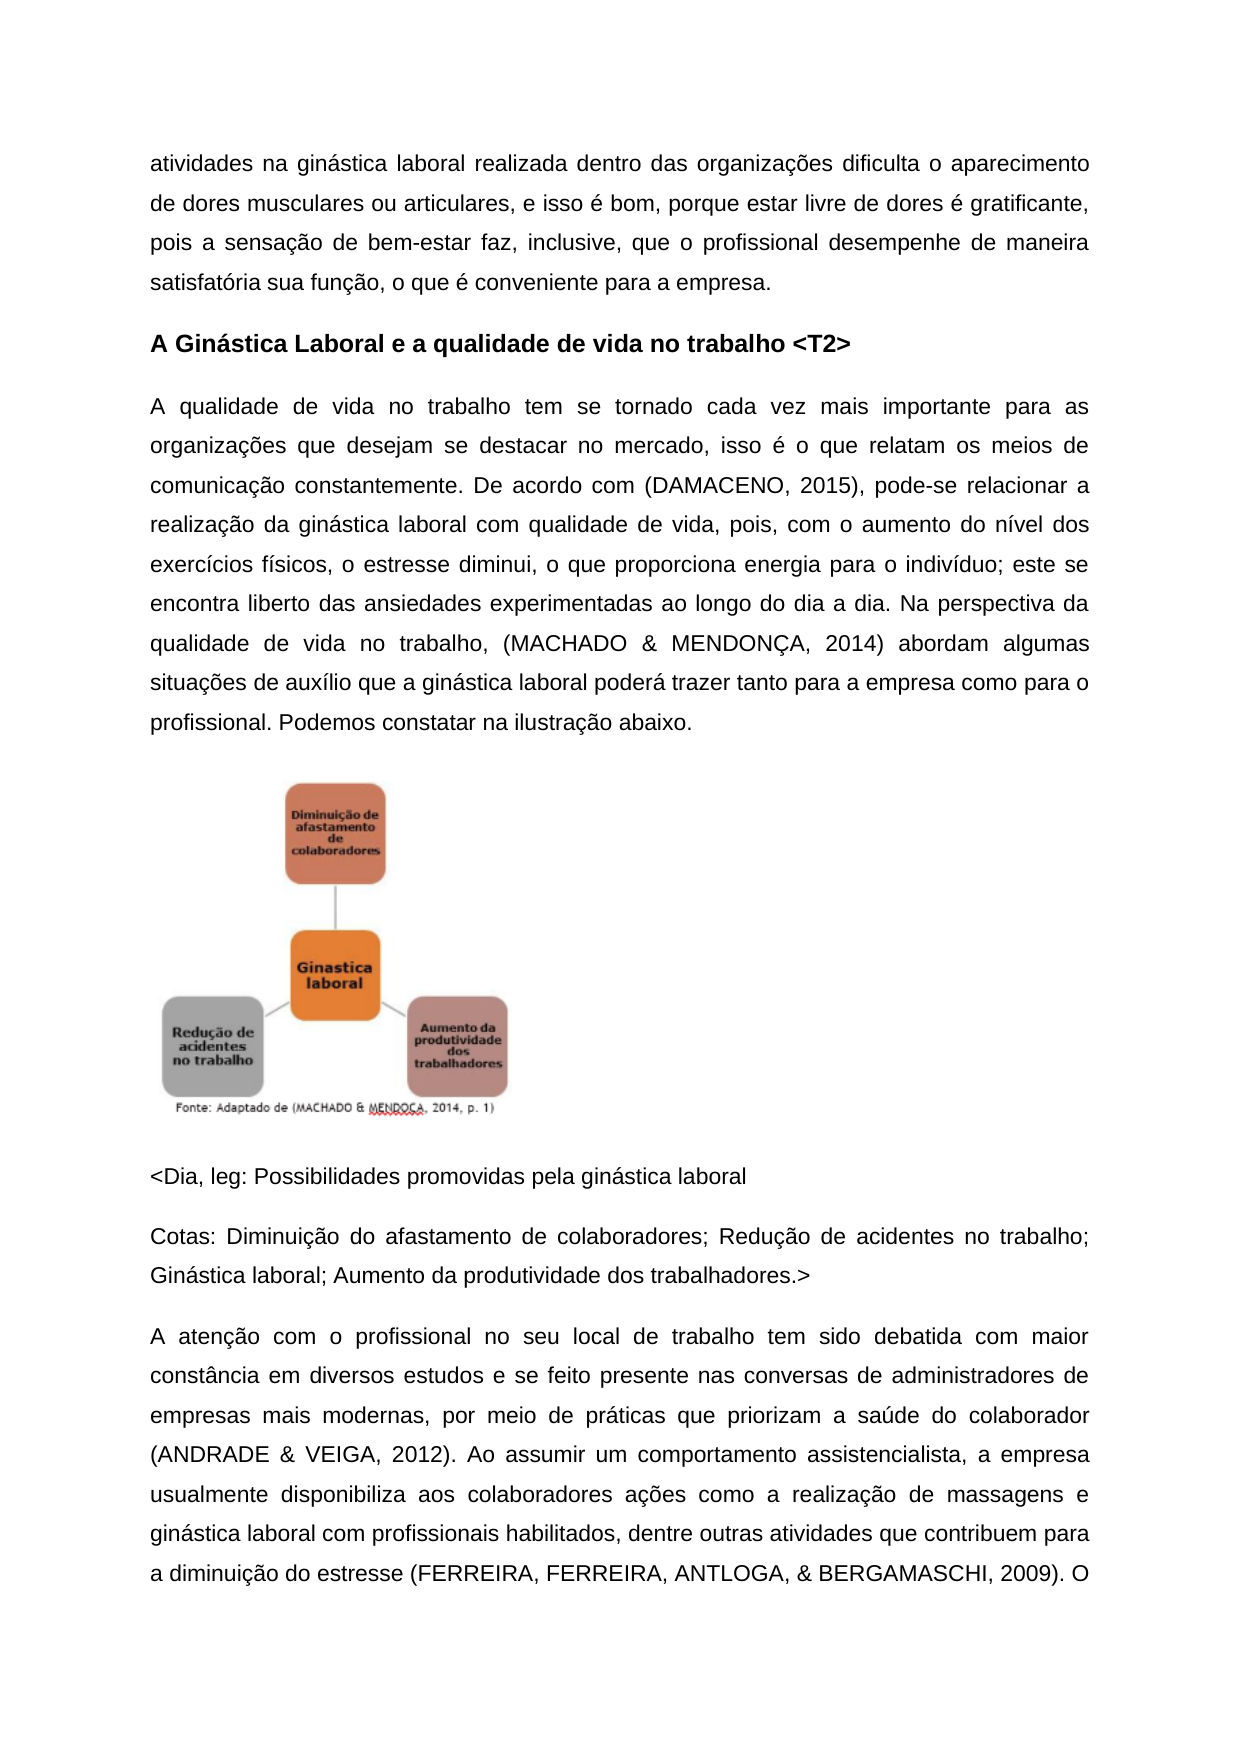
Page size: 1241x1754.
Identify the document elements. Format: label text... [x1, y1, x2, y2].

picture [150, 768, 529, 1129]
text <Dia, leg: Possibilidades promovidas pela ginástica laboral [150, 1163, 1090, 1189]
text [150, 150, 1090, 295]
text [150, 1323, 1090, 1586]
text A Ginástica Laboral e a qualidade de vida no trabalho <T2> [150, 329, 1090, 357]
text A qualidade de vida no trabalho tem se tornado cada vez mais importante para as organizações que desejam se destacar no mercado, isso é o que relatam os meios de comunicação constantemente. De acordo com (DAMACENO, 2015), pode-se relacionar a realização da ginástica laboral com qualidade de vida, pois, com o aumento do nível dos exercícios físicos, o estresse diminui, o que proporciona energia para o indivíduo; este se encontra liberto das ansiedades experimentadas ao longo do dia a dia. Na perspectiva da qualidade de vida no trabalho, (MACHADO & MENDONÇA, 2014) abordam algumas situações de auxílio que a ginástica laboral poderá trazer tanto para a empresa como para o profissional. Podemos constatar na ilustração abaixo. [150, 393, 1090, 735]
text Cotas: Diminuição do afastamento de colaboradores; Redução de acidentes no trabalho; Ginástica laboral; Aumento da produtividade dos trabalhadores.> [150, 1223, 1090, 1289]
